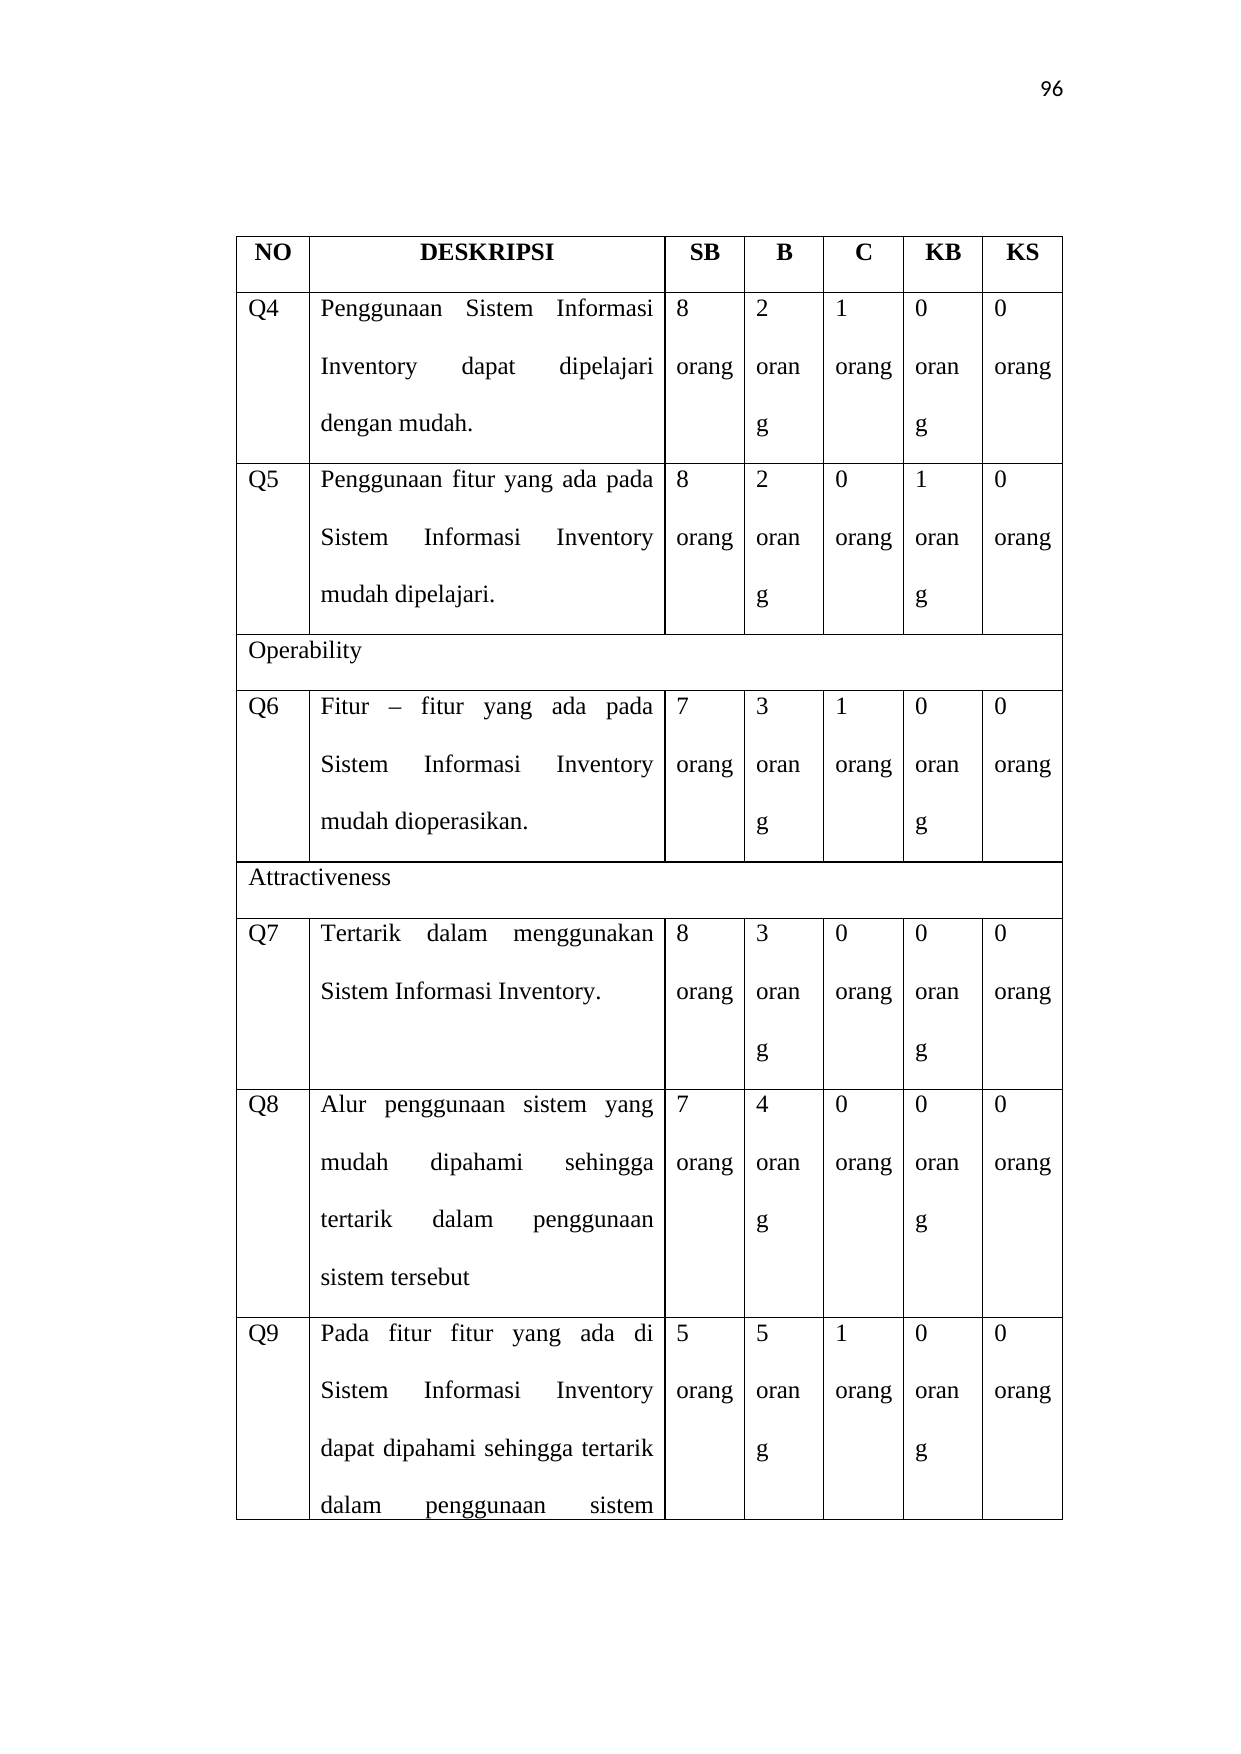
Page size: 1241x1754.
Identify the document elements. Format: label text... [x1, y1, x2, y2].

table_cell Penggunaan Sistem Informasi Inventory dapat dipelajari dengan mudah. [310, 293, 664, 463]
table_cell 7 orang [666, 691, 744, 861]
table_header DESKRIPSI [310, 237, 664, 292]
table_cell 2 orang [745, 293, 823, 463]
table_cell 1 orang [904, 464, 982, 634]
table_cell 5 orang [666, 1318, 744, 1519]
table_cell 0 orang [983, 1090, 1062, 1317]
table_header C [824, 237, 903, 292]
table_cell 0 orang [904, 293, 982, 463]
table_cell 7 orang [666, 1090, 744, 1317]
table_cell 0 orang [824, 1090, 903, 1317]
table_cell 0 orang [904, 691, 982, 861]
table_cell Alur penggunaan sistem yang mudah dipahami sehingga tertarik dalam penggunaan sistem tersebut [310, 1090, 664, 1317]
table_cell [310, 1318, 664, 1519]
table_cell 8 orang [666, 464, 744, 634]
table_cell Q4 [237, 293, 309, 463]
table_cell 4 orang [745, 1090, 823, 1317]
table_header KB [904, 237, 982, 292]
table_cell Penggunaan fitur yang ada pada Sistem Informasi Inventory mudah dipelajari. [310, 464, 664, 634]
table_cell 1 orang [824, 293, 903, 463]
table_cell 0 orang [824, 464, 903, 634]
table_cell 1 orang [824, 1318, 903, 1519]
table_cell 0 orang [904, 1090, 982, 1317]
table_cell 5 orang [745, 1318, 823, 1519]
table_cell Tertarik dalam menggunakan Sistem Informasi Inventory. [310, 919, 664, 1088]
table_cell 8 orang [666, 919, 744, 1088]
table_cell 0 orang [983, 1318, 1062, 1519]
table_header SB [666, 237, 744, 292]
table_header KS [983, 237, 1062, 292]
table_cell 0 orang [824, 919, 903, 1088]
table_cell Q8 [237, 1090, 309, 1317]
table_cell 0 orang [983, 293, 1062, 463]
table_cell Q5 [237, 464, 309, 634]
table_header NO [237, 237, 309, 292]
table_cell Operability [237, 635, 1062, 690]
table_cell 0 orang [983, 464, 1062, 634]
table_cell Q7 [237, 919, 309, 1088]
table_cell 2 orang [745, 464, 823, 634]
table_cell 0 orang [904, 919, 982, 1088]
table_cell Attractiveness [237, 863, 1062, 917]
table_cell Fitur – fitur yang ada pada Sistem Informasi Inventory mudah dioperasikan. [310, 691, 664, 861]
table_cell 3 orang [745, 691, 823, 861]
table_cell Q6 [237, 691, 309, 861]
table_cell 8 orang [666, 293, 744, 463]
table_cell 1 orang [824, 691, 903, 861]
table_cell 0 orang [983, 691, 1062, 861]
table_cell Q9 [237, 1318, 309, 1519]
table_cell 3 orang [745, 919, 823, 1088]
table_cell 0 orang [983, 919, 1062, 1088]
table_header B [745, 237, 823, 292]
table_cell 0 orang [904, 1318, 982, 1519]
